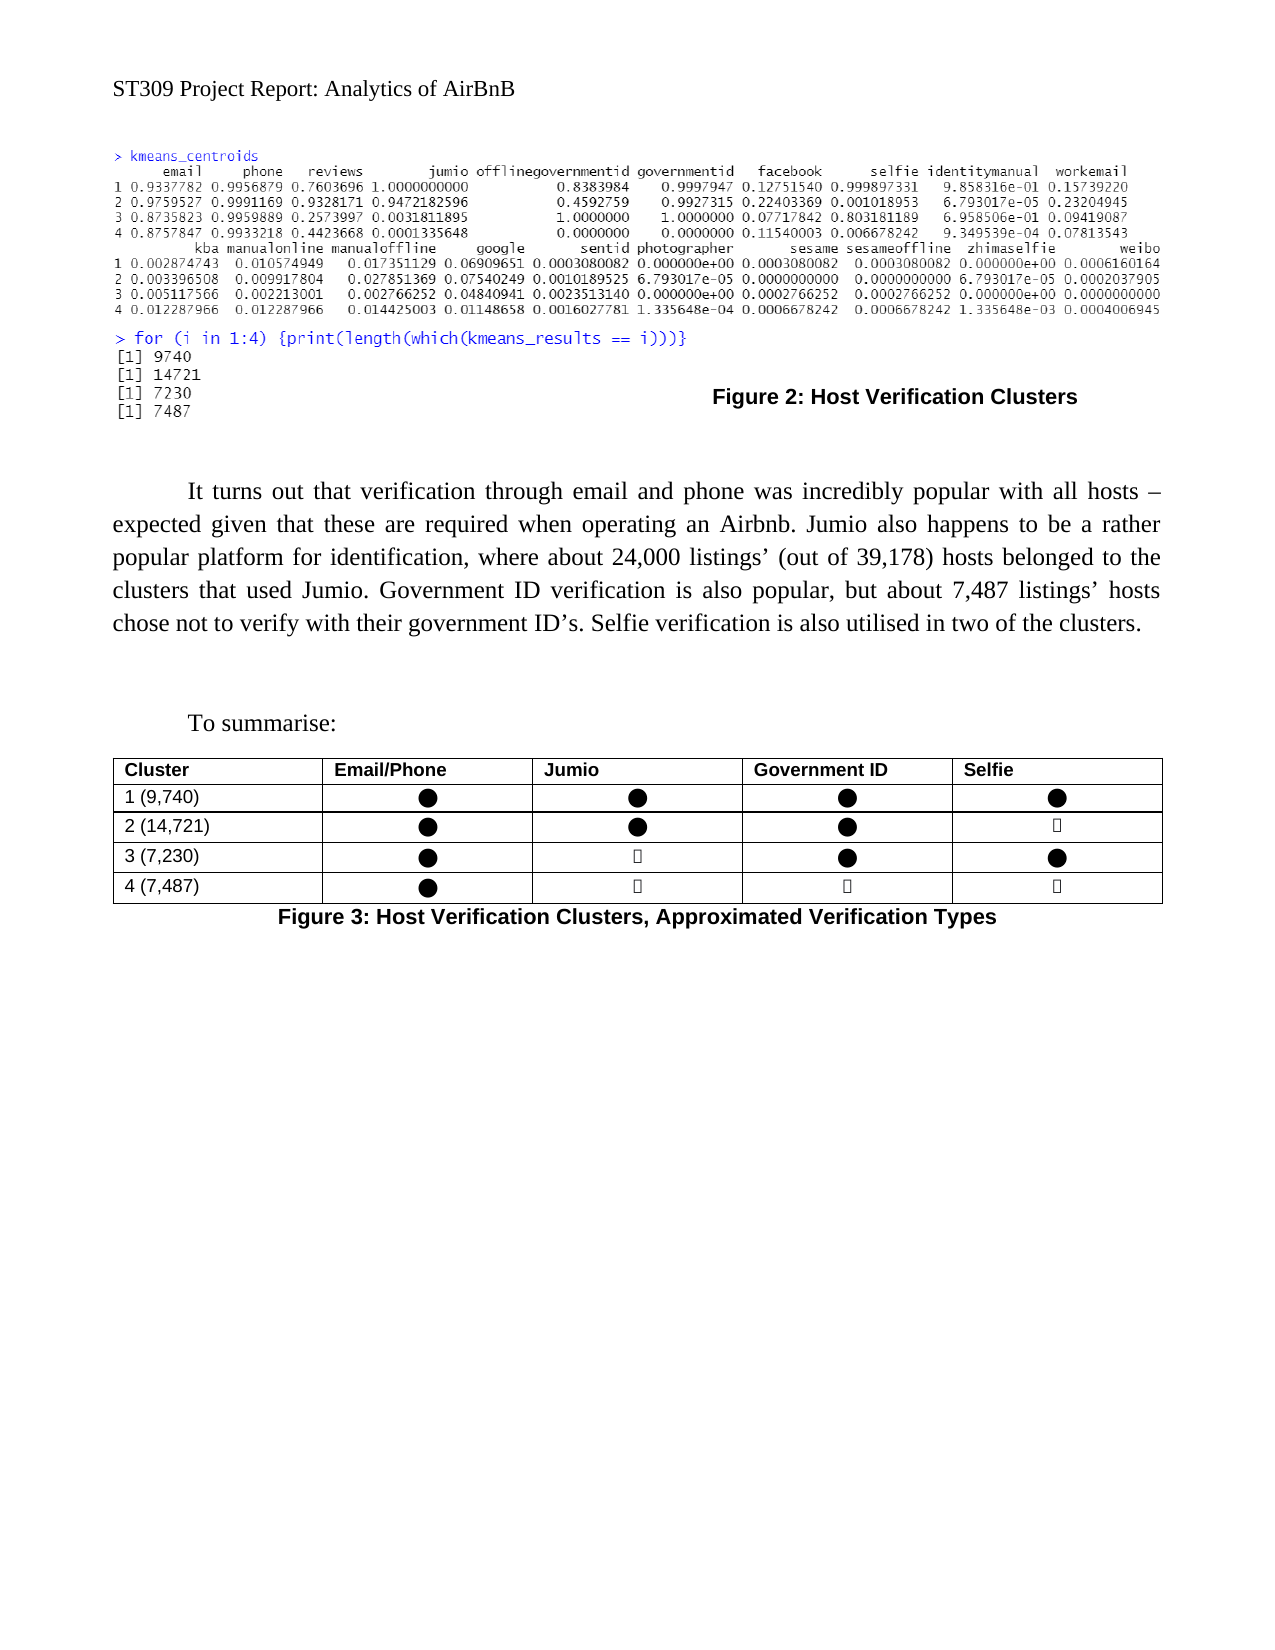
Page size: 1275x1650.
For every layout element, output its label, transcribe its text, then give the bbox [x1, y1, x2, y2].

text Figure 3: Host Verification Clusters, Approximated Verification Types [112, 904, 1162, 929]
table_cell 3 (7,230) [114, 843, 322, 872]
table_header Government ID [743, 759, 952, 784]
table_cell ❌ [953, 873, 1162, 903]
table_header Selfie [953, 759, 1162, 784]
table_cell ◯ [743, 813, 952, 842]
table_header Email/Phone [323, 759, 532, 784]
table_cell ◯ [323, 843, 532, 872]
table_cell 4 (7,487) [114, 873, 322, 903]
table_cell ◯ [743, 785, 952, 811]
table_cell ❌ [533, 843, 742, 872]
table_cell ◯ [323, 873, 532, 903]
picture [112, 331, 694, 421]
table_cell ◯ [953, 785, 1162, 811]
table_cell ❌ [953, 813, 1162, 842]
table_cell 1 (9,740) [114, 785, 322, 811]
text Figure 2: Host Verification Clusters [694, 383, 1162, 409]
table_cell ❌ [533, 873, 742, 903]
table_header Cluster [114, 759, 322, 784]
table_cell ◯ [323, 813, 532, 842]
table_cell ◯ [953, 843, 1162, 872]
table_cell ◯ [533, 813, 742, 842]
table_cell ◯ [743, 843, 952, 872]
table_cell ◯ [323, 785, 532, 811]
table_cell 2 (14,721) [114, 813, 322, 842]
table_cell ◯ [533, 785, 742, 811]
table_cell ❌ [743, 873, 952, 903]
text To summarise: [112, 708, 1162, 737]
table_header Jumio [533, 759, 742, 784]
text It turns out that verification through email and phone was incredibly popular with all hosts – expected given that these are required when operating an Airbnb. Jumio also happens to be a rather popular platform for identification, where about 24,000 listings’ (out of 39,178) hosts belonged to the clusters that used Jumio. Government ID verification is also popular, but about 7,487 listings’ hosts chose not to verify with their government ID’s. Selfie verification is also utilised in two of the clusters. [112, 476, 1162, 637]
picture [112, 150, 1163, 318]
